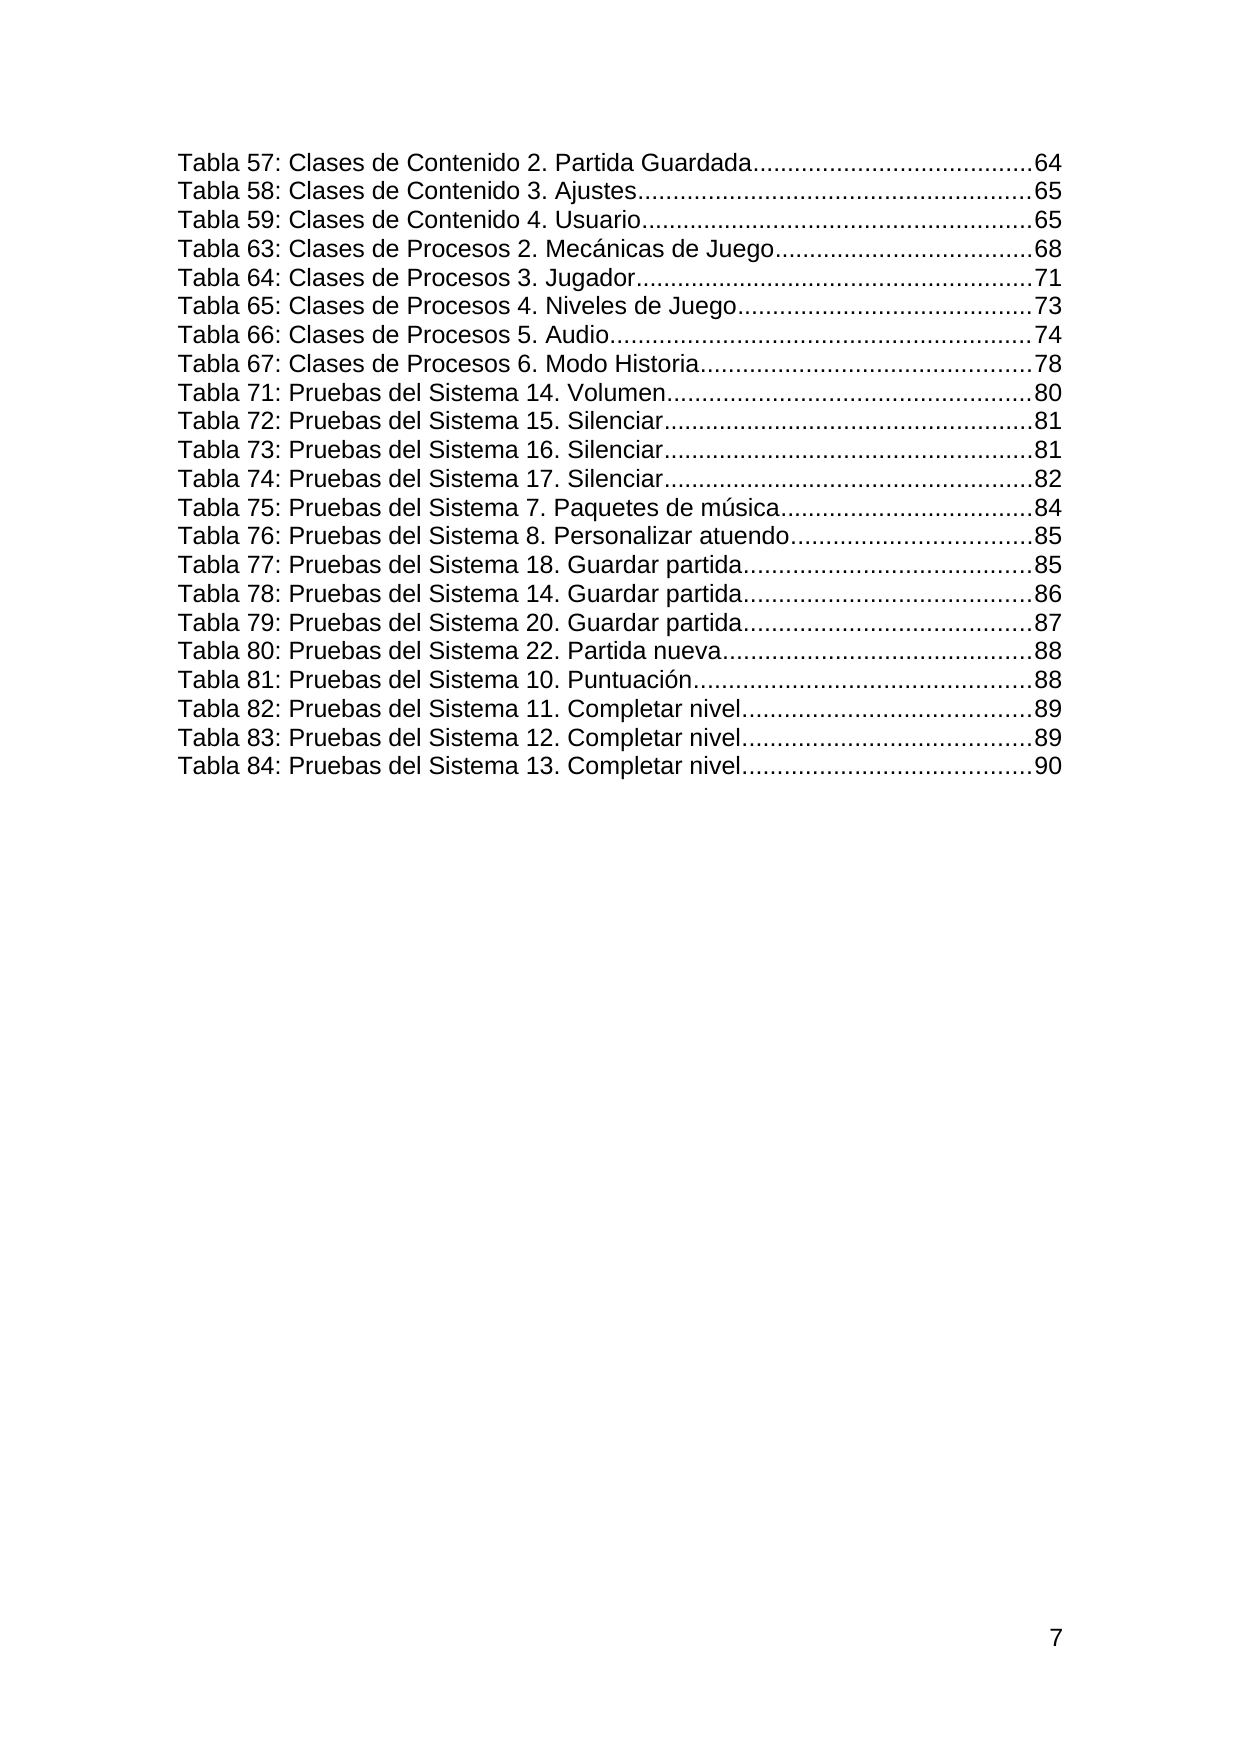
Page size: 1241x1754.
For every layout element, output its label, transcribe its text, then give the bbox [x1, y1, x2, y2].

text Tabla 74: Pruebas del Sistema 17. Silenciar 82 [177, 464, 1063, 493]
text Tabla 72: Pruebas del Sistema 15. Silenciar 81 [177, 406, 1063, 435]
text Tabla 80: Pruebas del Sistema 22. Partida nueva 88 [177, 636, 1063, 665]
text Tabla 64: Clases de Procesos 3. Jugador 71 [177, 263, 1063, 291]
text Tabla 73: Pruebas del Sistema 16. Silenciar 81 [177, 435, 1063, 464]
text Tabla 71: Pruebas del Sistema 14. Volumen 80 [177, 378, 1063, 406]
text Tabla 59: Clases de Contenido 4. Usuario 65 [177, 205, 1063, 234]
text Tabla 77: Pruebas del Sistema 18. Guardar partida 85 [177, 550, 1063, 579]
text Tabla 75: Pruebas del Sistema 7. Paquetes de música 84 [177, 493, 1063, 521]
text Tabla 79: Pruebas del Sistema 20. Guardar partida 87 [177, 608, 1063, 636]
text Tabla 57: Clases de Contenido 2. Partida Guardada 64 [177, 148, 1063, 176]
text Tabla 66: Clases de Procesos 5. Audio 74 [177, 320, 1063, 349]
text Tabla 82: Pruebas del Sistema 11. Completar nivel 89 [177, 694, 1063, 723]
text Tabla 65: Clases de Procesos 4. Niveles de Juego 73 [177, 291, 1063, 320]
text Tabla 83: Pruebas del Sistema 12. Completar nivel 89 [177, 723, 1063, 751]
text Tabla 63: Clases de Procesos 2. Mecánicas de Juego 68 [177, 234, 1063, 263]
text Tabla 84: Pruebas del Sistema 13. Completar nivel 90 [177, 751, 1063, 780]
text Tabla 78: Pruebas del Sistema 14. Guardar partida 86 [177, 579, 1063, 608]
text Tabla 76: Pruebas del Sistema 8. Personalizar atuendo 85 [177, 521, 1063, 550]
text Tabla 67: Clases de Procesos 6. Modo Historia 78 [177, 349, 1063, 378]
text Tabla 81: Pruebas del Sistema 10. Puntuación 88 [177, 665, 1063, 694]
text Tabla 58: Clases de Contenido 3. Ajustes 65 [177, 176, 1063, 205]
